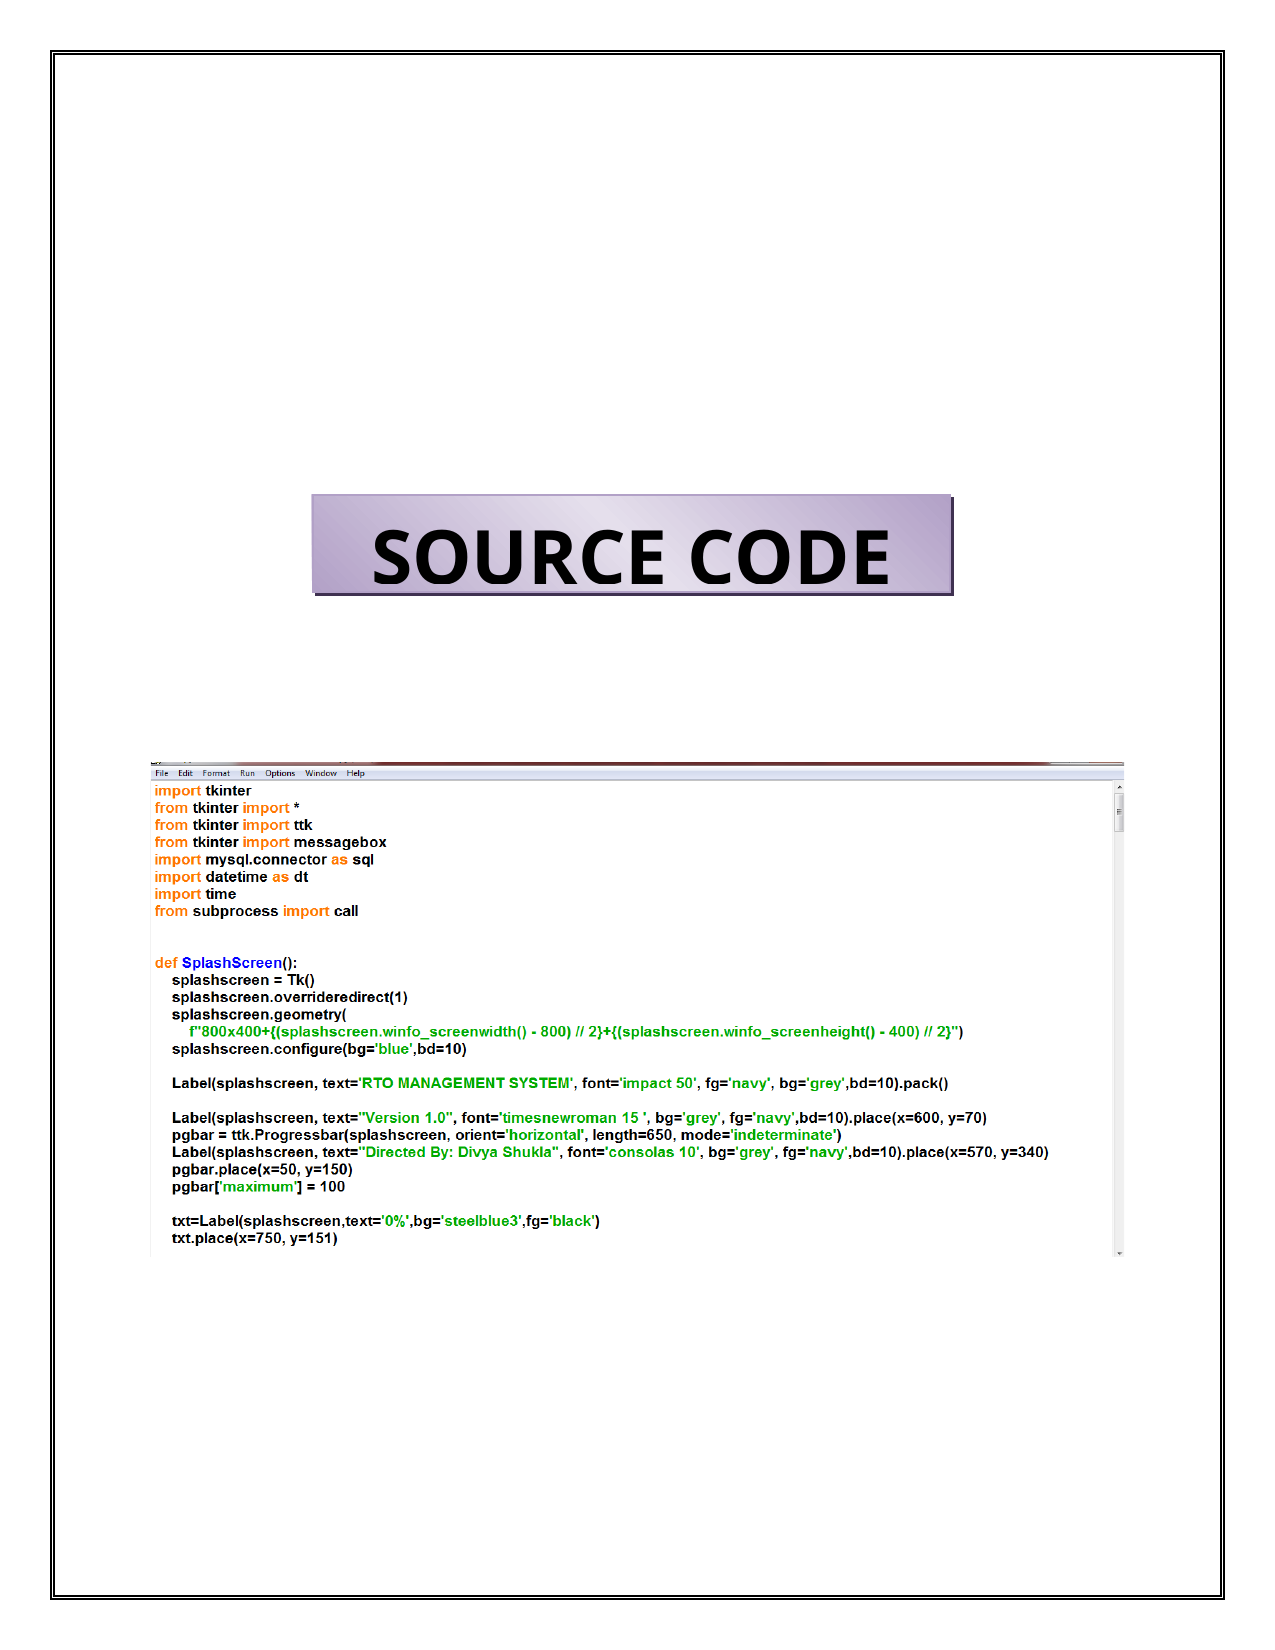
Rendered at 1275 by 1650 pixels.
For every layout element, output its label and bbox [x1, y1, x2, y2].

picture [150, 762, 1125, 1257]
